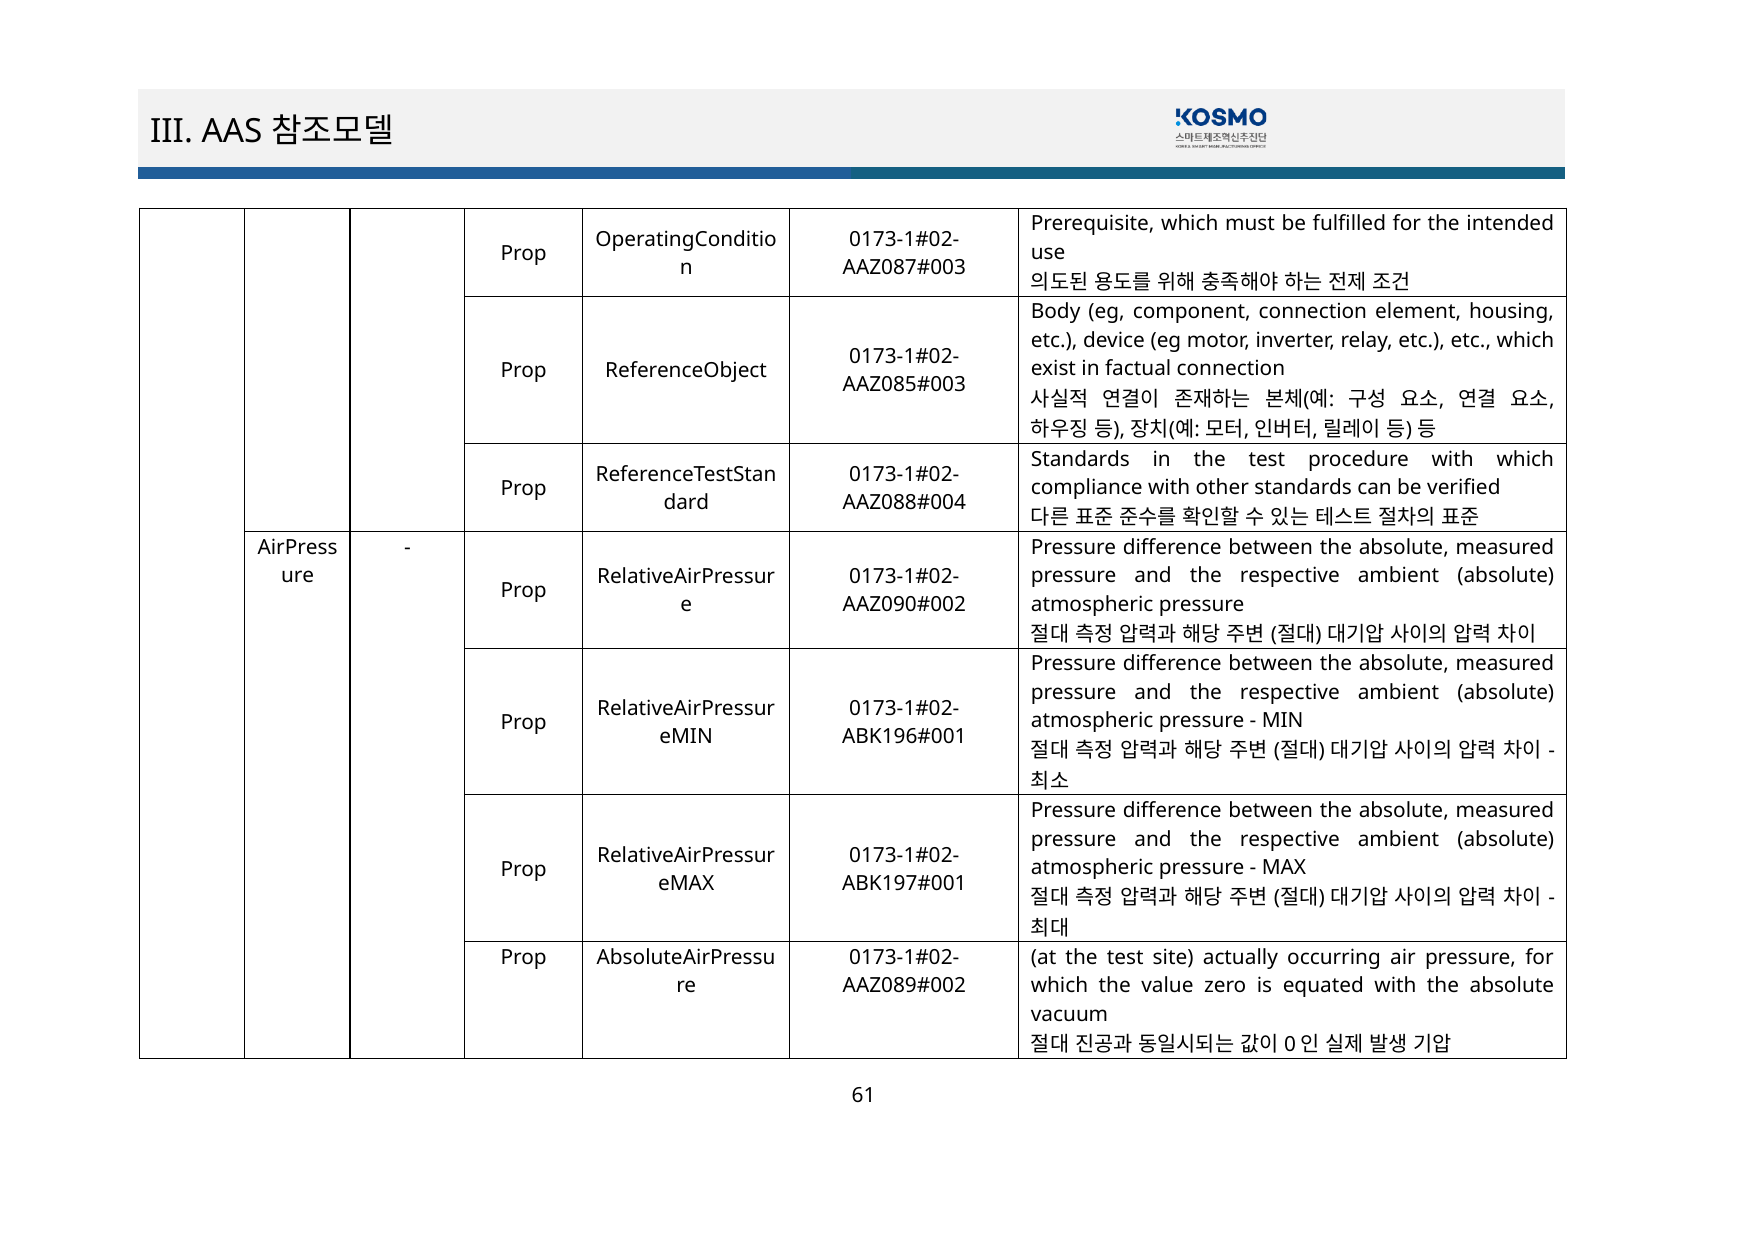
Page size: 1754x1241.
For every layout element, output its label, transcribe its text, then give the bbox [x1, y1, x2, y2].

table_cell OperatingCondition [583, 209, 789, 296]
table_cell Prop [465, 942, 582, 1058]
table_cell 0173-1#02-ABK197#001 [790, 795, 1018, 941]
table_cell 0173-1#02-AAZ090#002 [790, 532, 1018, 647]
table_cell 0173-1#02-AAZ087#003 [790, 209, 1018, 296]
table_cell Pressure difference between the absolute, measured pressure and the respective ambient (absolute) atmospheric pressure 절대 측정 압력과 해당 주변 (절대) 대기압 사이의 압력 차이 [1019, 532, 1566, 647]
table_cell Prop [465, 444, 582, 531]
table_cell Prop [465, 297, 582, 443]
table_cell Pressure difference between the absolute, measured pressure and the respective ambient (absolute) atmospheric pressure - MIN 절대 측정 압력과 해당 주변 (절대) 대기압 사이의 압력 차이 - 최소 [1019, 649, 1566, 794]
table_cell RelativeAirPressureMAX [583, 795, 789, 941]
table_cell ReferenceObject [583, 297, 789, 443]
table_cell Prerequisite, which must be fulfilled for the intended use 의도된 용도를 위해 충족해야 하는 전제 조건 [1019, 209, 1566, 296]
table_cell RelativeAirPressure [583, 532, 789, 647]
table_cell 0173-1#02-AAZ085#003 [790, 297, 1018, 443]
table_cell Pressure difference between the absolute, measured pressure and the respective ambient (absolute) atmospheric pressure - MAX 절대 측정 압력과 해당 주변 (절대) 대기압 사이의 압력 차이 - 최대 [1019, 795, 1566, 941]
table_cell AirPressure [245, 532, 349, 1058]
table_cell RelativeAirPressureMIN [583, 649, 789, 794]
table_cell Prop [465, 795, 582, 941]
table_cell (at the test site) actually occurring air pressure, for which the value zero is equated with the absolute vacuum 절대 진공과 동일시되는 값이 0인 실제 발생 기압 [1019, 942, 1566, 1058]
table_cell 0173-1#02-ABK196#001 [790, 649, 1018, 794]
table_cell AbsoluteAirPressure [583, 942, 789, 1058]
table_cell Body (eg, component, connection element, housing, etc.), device (eg motor, inverter, relay, etc.), etc., which exist in factual connection 사실적 연결이 존재하는 본체(예: 구성 요소, 연결 요소, 하우징 등), 장치(예: 모터, 인버터, 릴레이 등) 등 [1019, 297, 1566, 443]
table_cell Prop [465, 532, 582, 647]
table_cell ReferenceTestStandard [583, 444, 789, 531]
picture [1175, 108, 1267, 148]
table_cell Standards in the test procedure with which compliance with other standards can be verified 다른 표준 준수를 확인할 수 있는 테스트 절차의 표준 [1019, 444, 1566, 531]
table_cell Prop [465, 649, 582, 794]
table_cell - [351, 532, 464, 1058]
table_cell 0173-1#02-AAZ089#002 [790, 942, 1018, 1058]
table_cell Prop [465, 209, 582, 296]
table_cell 0173-1#02-AAZ088#004 [790, 444, 1018, 531]
